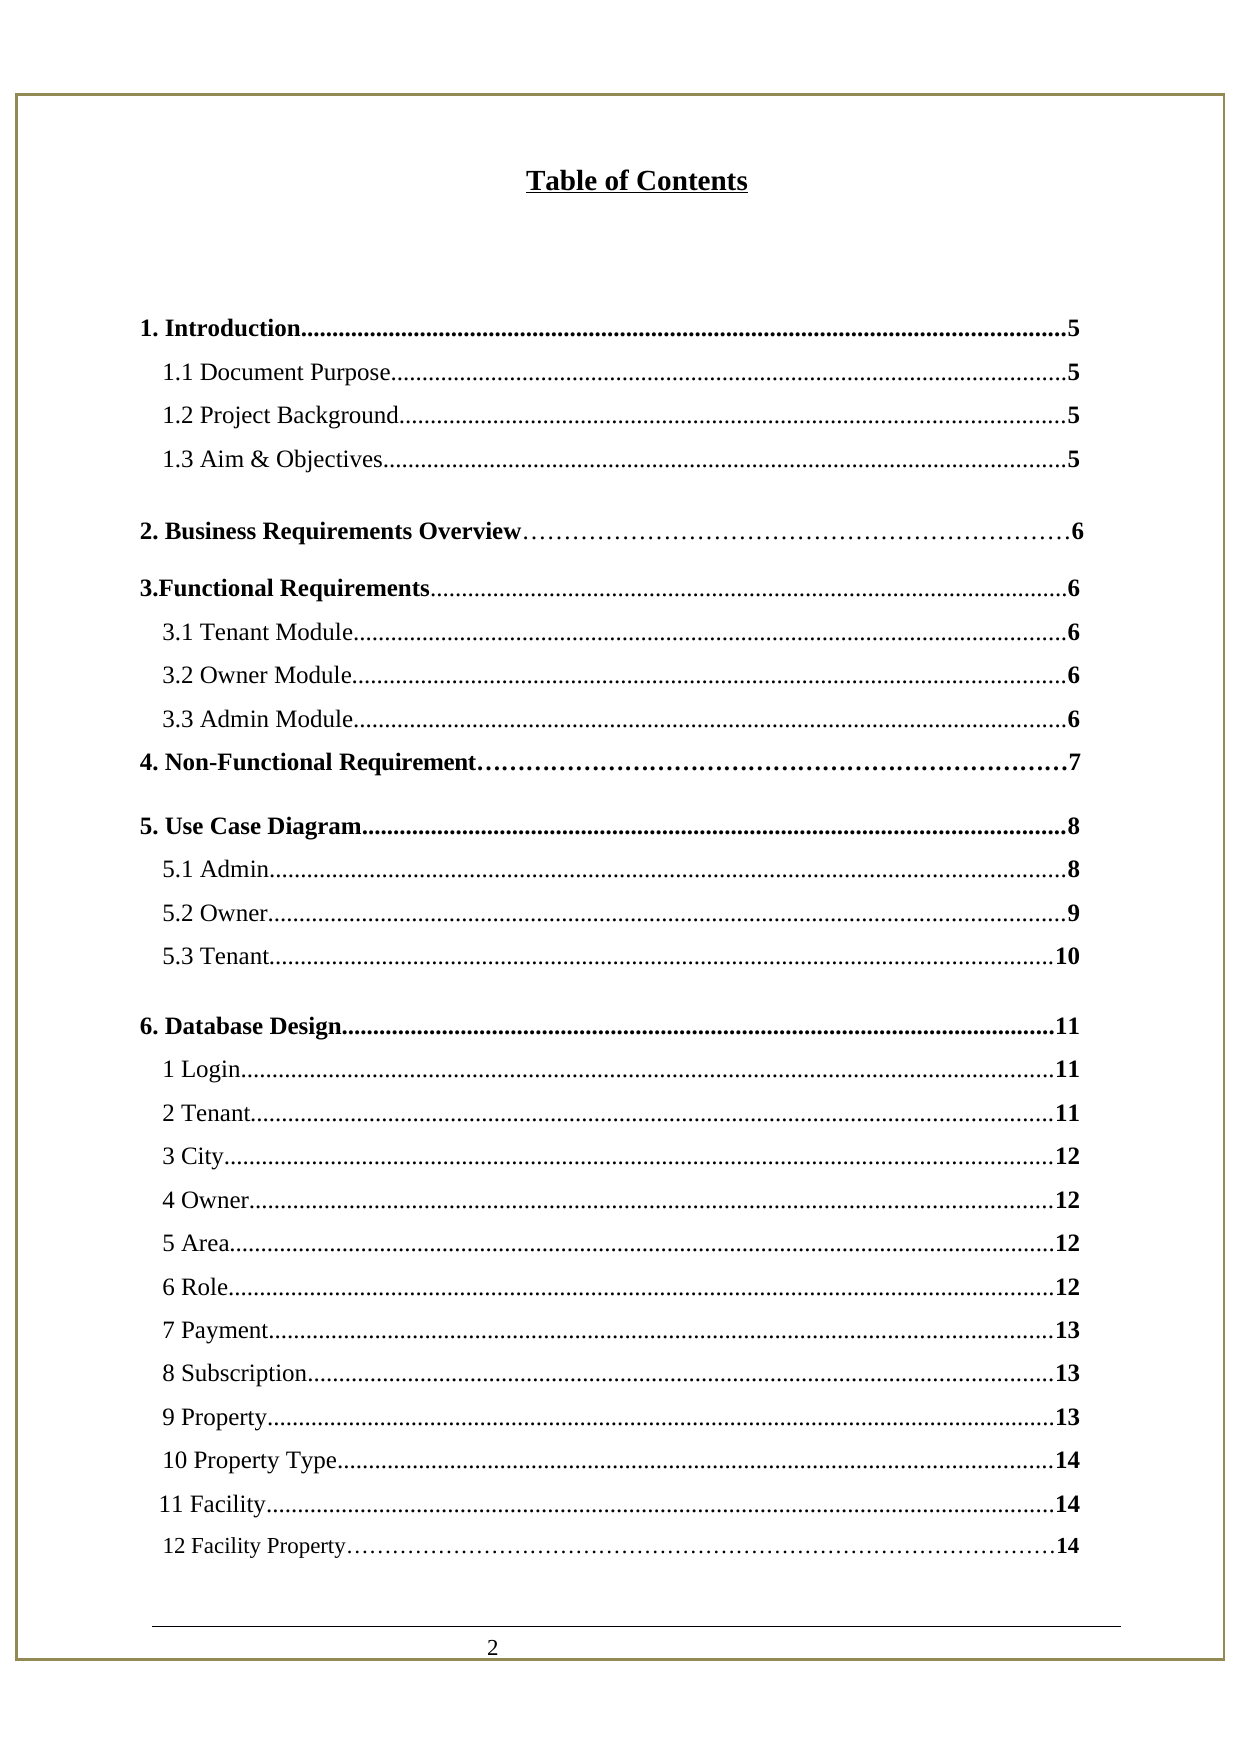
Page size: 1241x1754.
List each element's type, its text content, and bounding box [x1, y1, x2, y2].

text 7 Payment 13 [162, 1315, 1134, 1344]
text 8 Subscription 13 [162, 1358, 1134, 1387]
text 1.1 Document Purpose 5 [162, 357, 1134, 386]
text 1.2 Project Background 5 [162, 400, 1134, 429]
text 3.3 Admin Module 6 [162, 704, 1134, 733]
text 3.2 Owner Module 6 [162, 660, 1134, 689]
text Table of Contents [139, 163, 1134, 196]
text 5.1 Admin 8 [162, 854, 1134, 883]
text 4 Owner 12 [162, 1185, 1134, 1213]
text 5 Area 12 [162, 1228, 1134, 1257]
text 1. Introduction 5 [139, 313, 1134, 342]
text 6. Database Design 11 [139, 1011, 1134, 1040]
text 10 Property Type 14 [162, 1445, 1134, 1474]
text 5.3 Tenant 10 [162, 941, 1134, 970]
text 3.1 Tenant Module 6 [162, 617, 1134, 646]
text 2. Business Requirements Overview…………………………………………………………6 [139, 516, 1134, 545]
text 5. Use Case Diagram 8 [139, 811, 1134, 840]
text 1.3 Aim & Objectives 5 [162, 444, 1134, 473]
text 12 Facility Property…………………………………………………………………………………14 [139, 1532, 1134, 1559]
text 1 Login 11 [162, 1054, 1134, 1083]
text 2 Tenant 11 [162, 1098, 1134, 1127]
text 3.Functional Requirements 6 [139, 573, 1134, 602]
text 6 Role 12 [162, 1272, 1134, 1300]
text 5.2 Owner 9 [162, 898, 1134, 927]
text 9 Property 13 [162, 1402, 1134, 1431]
text 4. Non-Functional Requirement………………………………………………………………7 [139, 747, 1134, 776]
text 11 Facility 14 [139, 1489, 1134, 1518]
text 3 City 12 [162, 1141, 1134, 1170]
